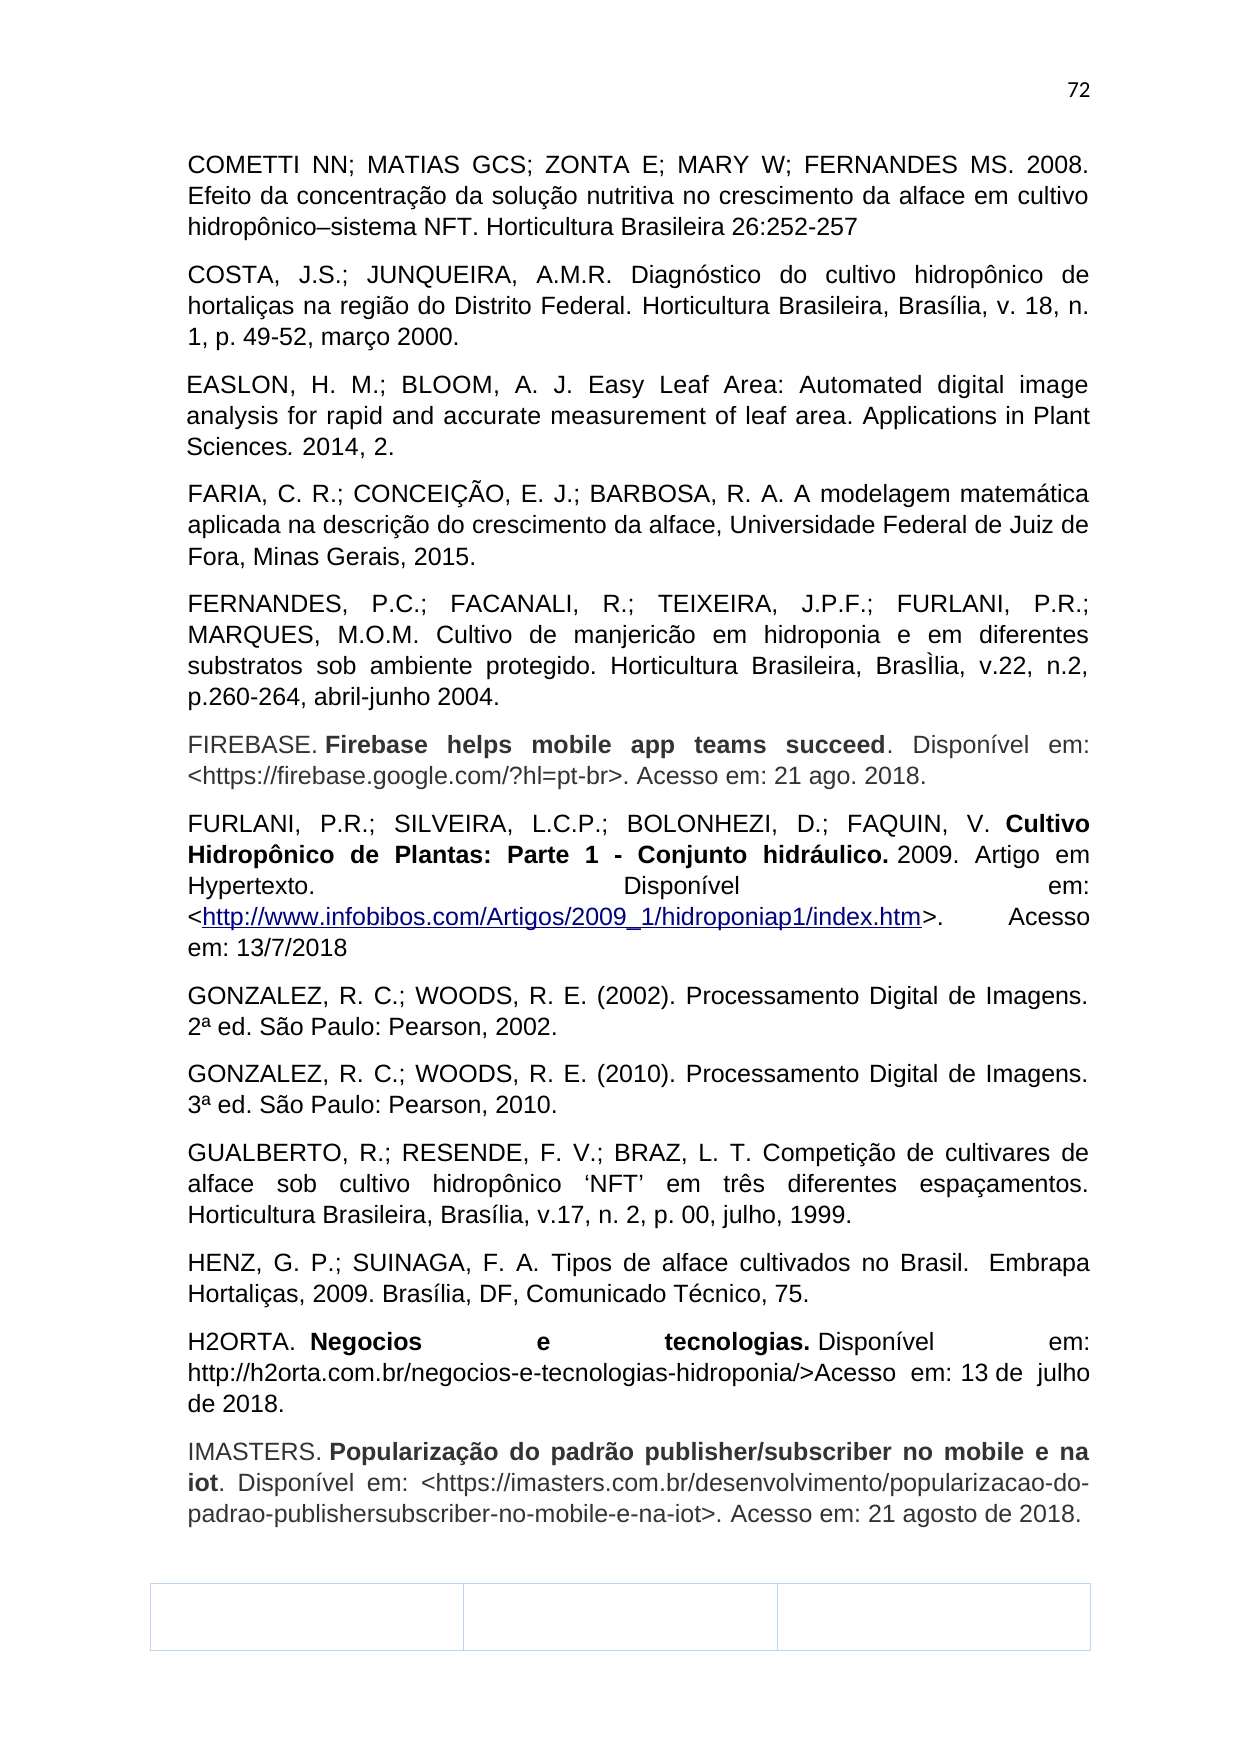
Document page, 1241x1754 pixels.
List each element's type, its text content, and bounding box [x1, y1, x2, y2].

text HENZ, G. P.; SUINAGA, F. A. Tipos de alface cultivados no Brasil. Embrapa Hortaliças, 2009. Brasília, DF, Comunicado Técnico, 75. [187, 1248, 1090, 1308]
text GUALBERTO, R.; RESENDE, F. V.; BRAZ, L. T. Competição de cultivares de alface sob cultivo hidropônico ‘NFT’ em três diferentes espaçamentos. Horticultura Brasileira, Brasília, v.17, n. 2, p. 00, julho, 1999. [187, 1138, 1090, 1229]
text GONZALEZ, R. C.; WOODS, R. E. (2002). Processamento Digital de Imagens. 2ª ed. São Paulo: Pearson, 2002. [187, 981, 1090, 1040]
text GONZALEZ, R. C.; WOODS, R. E. (2010). Processamento Digital de Imagens. 3ª ed. São Paulo: Pearson, 2010. [187, 1059, 1090, 1119]
text FURLANI, P.R.; SILVEIRA, L.C.P.; BOLONHEZI, D.; FAQUIN, V. Cultivo Hidropônico de Plantas: Parte 1 - Conjunto hidráulico. 2009. Artigo em Hypertexto. Disponível em: <http://www.infobibos.com/Artigos/2009_1/hidroponiap1/index.htm>. Acesso em: 13/7/2018 [187, 809, 1090, 962]
text EASLON, H. M.; BLOOM, A. J. Easy Leaf Area: Automated digital image analysis for rapid and accurate measurement of leaf area. Applications in Plant Sciences. 2014, 2. [186, 398, 1090, 460]
text COSTA, J.S.; JUNQUEIRA, A.M.R. Diagnóstico do cultivo hidropônico de hortaliças na região do Distrito Federal. Horticultura Brasileira, Brasília, v. 18, n. 1, p. 49-52, março 2000. [187, 260, 1090, 351]
text H2ORTA. Negocios e tecnologias. Disponível em: http://h2orta.com.br/negocios-e-tecnologias-hidroponia/>Acesso em: 13 de julho de 2018. [187, 1327, 1090, 1417]
text FERNANDES, P.C.; FACANALI, R.; TEIXEIRA, J.P.F.; FURLANI, P.R.; MARQUES, M.O.M. Cultivo de manjericão em hidroponia e em diferentes substratos sob ambiente protegido. Horticultura Brasileira, BrasÌlia, v.22, n.2, p.260-264, abril-junho 2004. [187, 589, 1090, 711]
text COMETTI NN; MATIAS GCS; ZONTA E; MARY W; FERNANDES MS. 2008. Efeito da concentração da solução nutritiva no crescimento da alface em cultivo hidropônico–sistema NFT. Horticultura Brasileira 26:252-257 [187, 150, 1090, 241]
text FARIA, C. R.; CONCEIÇÃO, E. J.; BARBOSA, R. A. A modelagem matemática aplicada na descrição do crescimento da alface, Universidade Federal de Juiz de Fora, Minas Gerais, 2015. [187, 479, 1090, 570]
text IMASTERS. Popularização do padrão publisher/subscriber no mobile e na iot. Disponível em: <https://imasters.com.br/desenvolvimento/popularizacao-do-padrao-publishersubscriber-no-mobile-e-na-iot>. Acesso em: 21 agosto de 2018. [187, 1436, 1090, 1527]
text FIREBASE. Firebase helps mobile app teams succeed. Disponível em: <https://firebase.google.com/?hl=pt-br>. Acesso em: 21 ago. 2018. [187, 730, 1090, 790]
